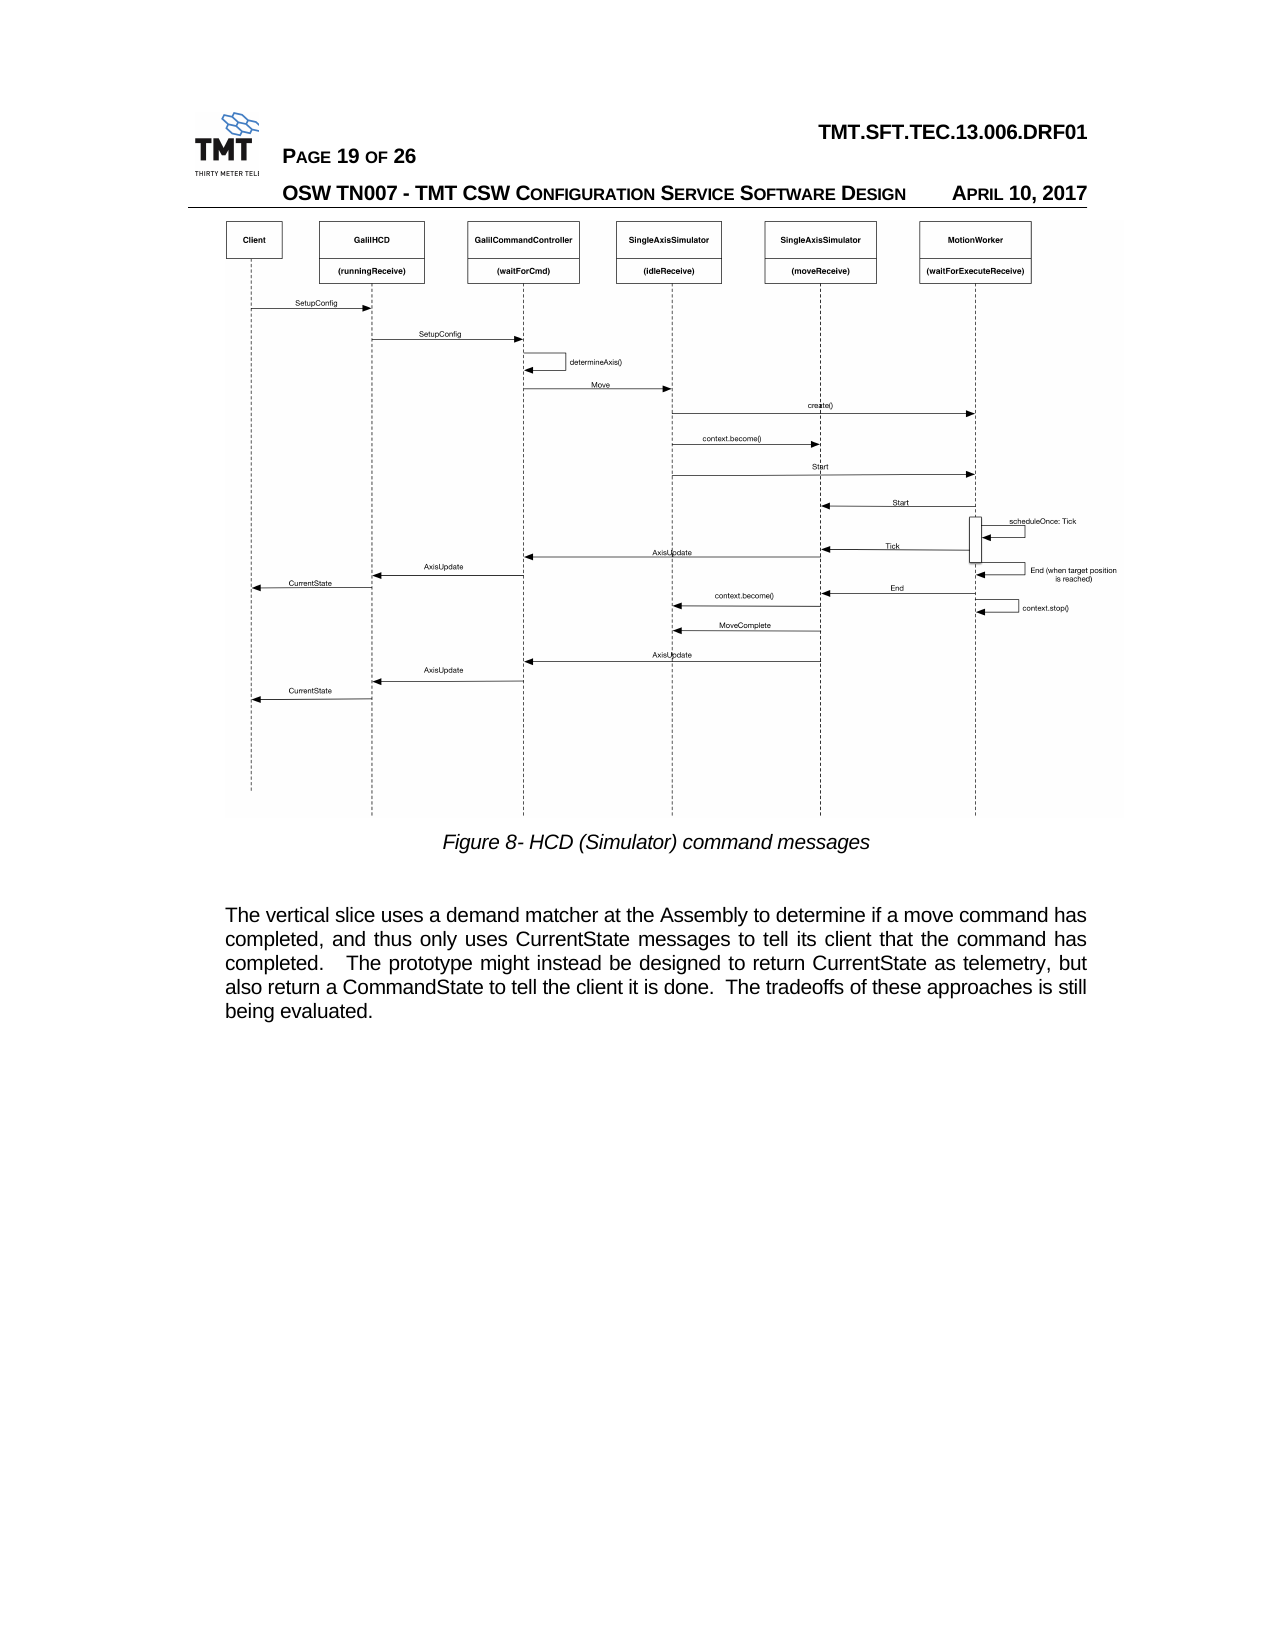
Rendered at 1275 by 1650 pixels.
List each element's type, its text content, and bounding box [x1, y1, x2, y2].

picture [195, 112, 259, 176]
text The vertical slice uses a demand matcher at the Assembly to determine if a move command has completed, and thus only uses CurrentState messages to tell its client that the command has completed. The prototype might instead be designed to return CurrentState as telemetry, but also return a CommandState to tell the client it is done. The tradeoffs of these approaches is still being evaluated. [225, 903, 1087, 1023]
picture [225, 220, 1124, 818]
